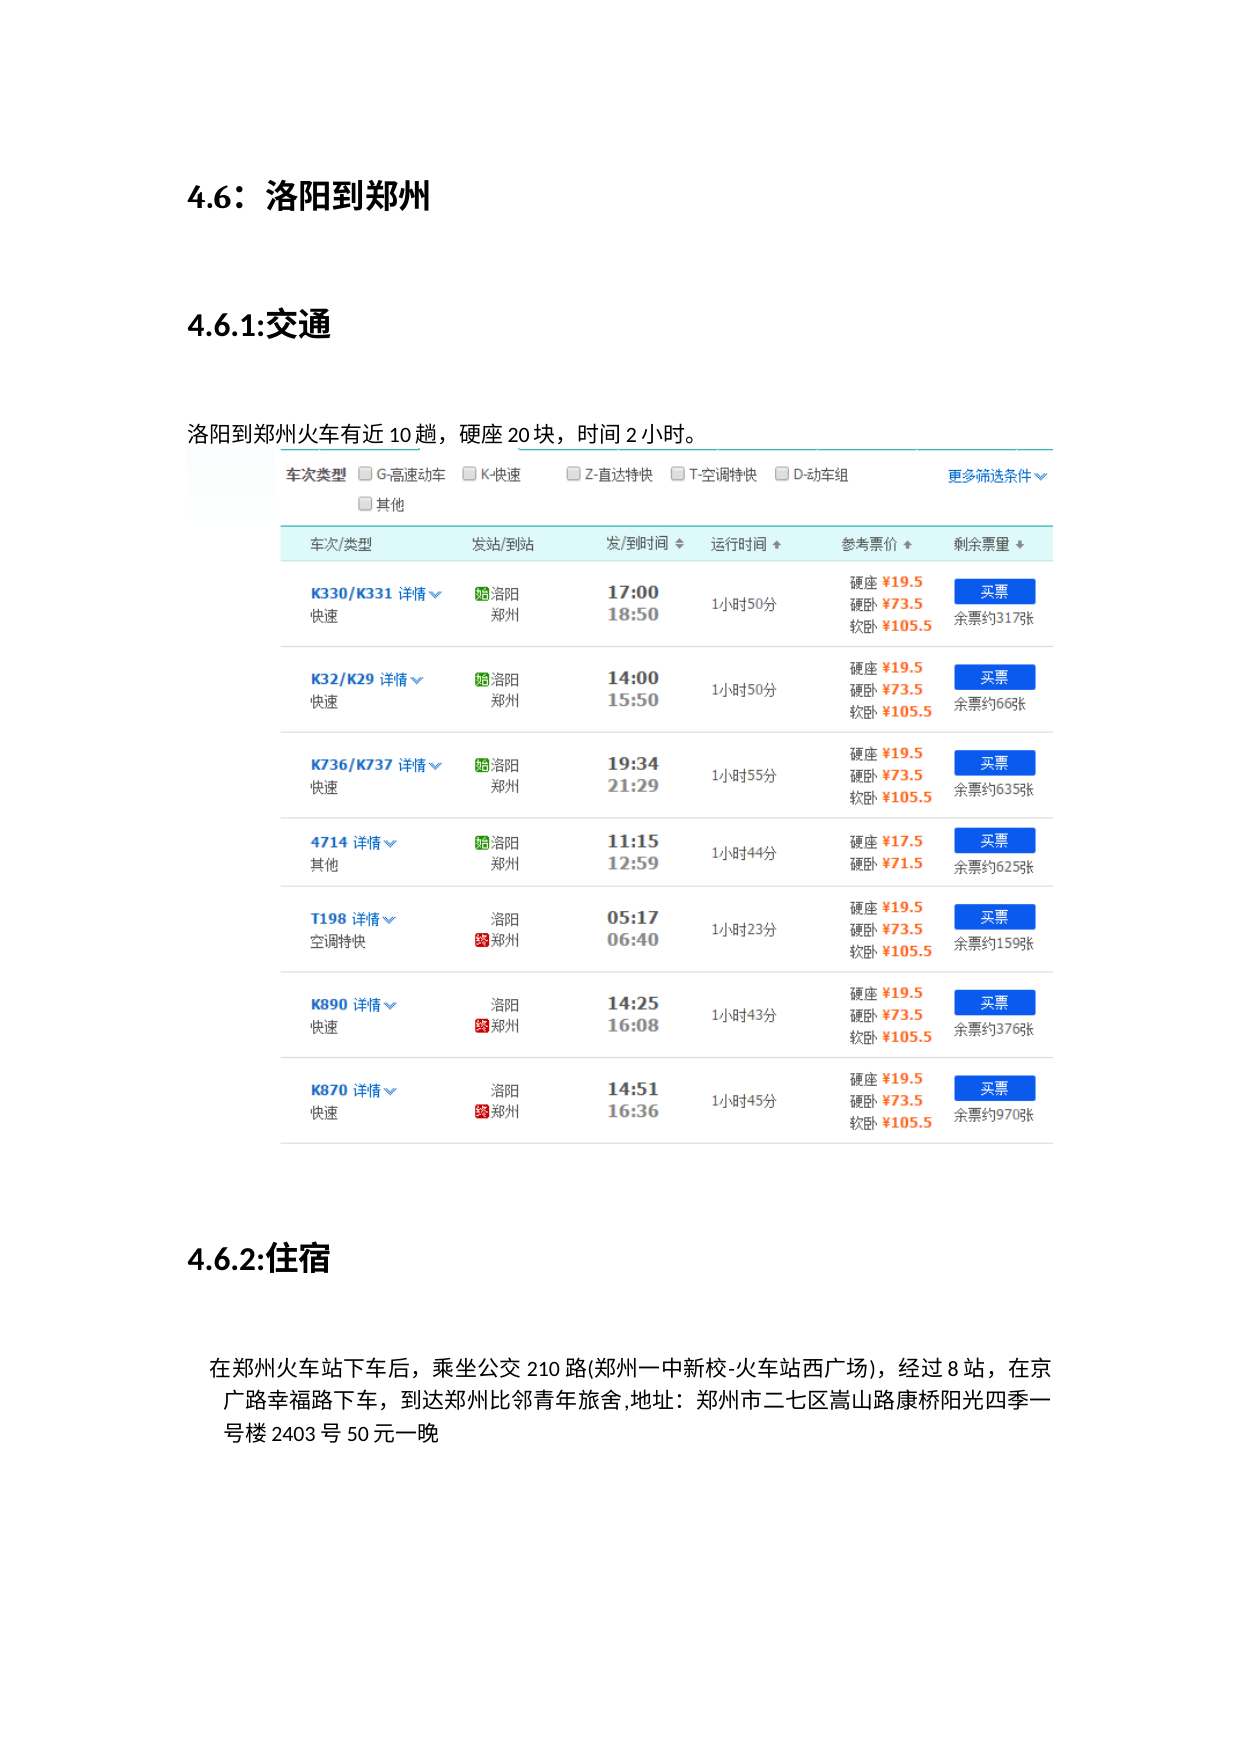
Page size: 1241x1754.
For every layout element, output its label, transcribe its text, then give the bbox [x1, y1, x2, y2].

subtitle 4.6.2:住宿 [187, 1223, 1053, 1288]
text 在郑州火车站下车后，乘坐公交210路(郑州一中新校-火车站西广场)，经过8站，在京广路幸福路下车，到达郑州比邻青年旅舍,地址：郑州市二七区嵩山路康桥阳光四季一号楼2403号 50元一晚 [187, 1351, 1053, 1448]
text 洛阳到郑州火车有近10趟，硬座20块，时间2小时。 [187, 416, 1053, 448]
picture [187, 448, 1053, 1152]
subtitle 4.6：洛阳到郑州 [187, 162, 1053, 227]
subtitle 4.6.1:交通 [187, 289, 1053, 354]
